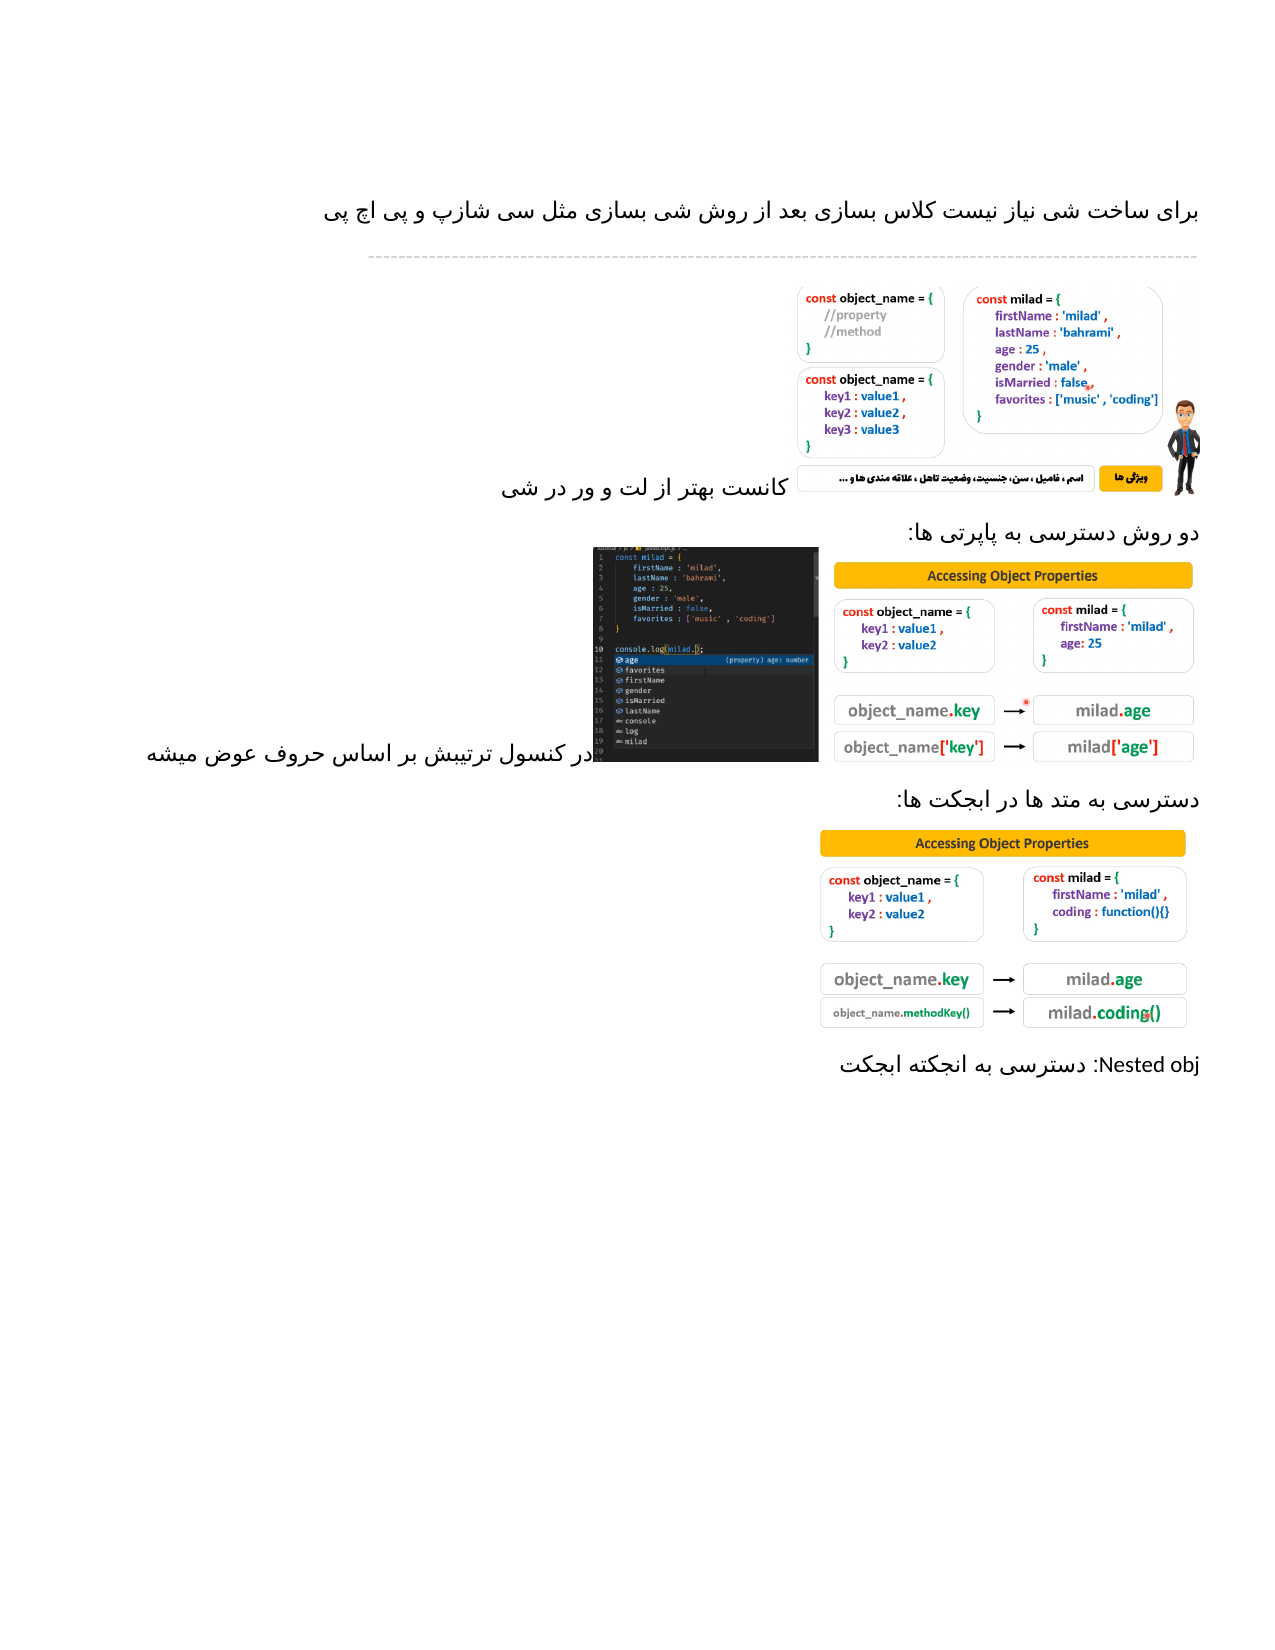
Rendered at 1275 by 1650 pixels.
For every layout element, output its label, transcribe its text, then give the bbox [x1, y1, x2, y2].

text دسترسی به متد ها در ابجکت ها: [75, 786, 1200, 812]
text Nested obj: دسترسی به انجکته ابجکت [75, 1050, 1200, 1078]
text ------------------------------------------------------------------------------------------------------------- [75, 242, 1200, 268]
picture [788, 287, 1200, 496]
picture [593, 547, 819, 762]
text برای ساخت شی نیاز نیست کلاس بسازی بعد از روش شی بسازی مثل سی شازپ و پی اچ پی [75, 197, 1200, 223]
picture [817, 830, 1194, 1032]
picture [825, 560, 1200, 762]
